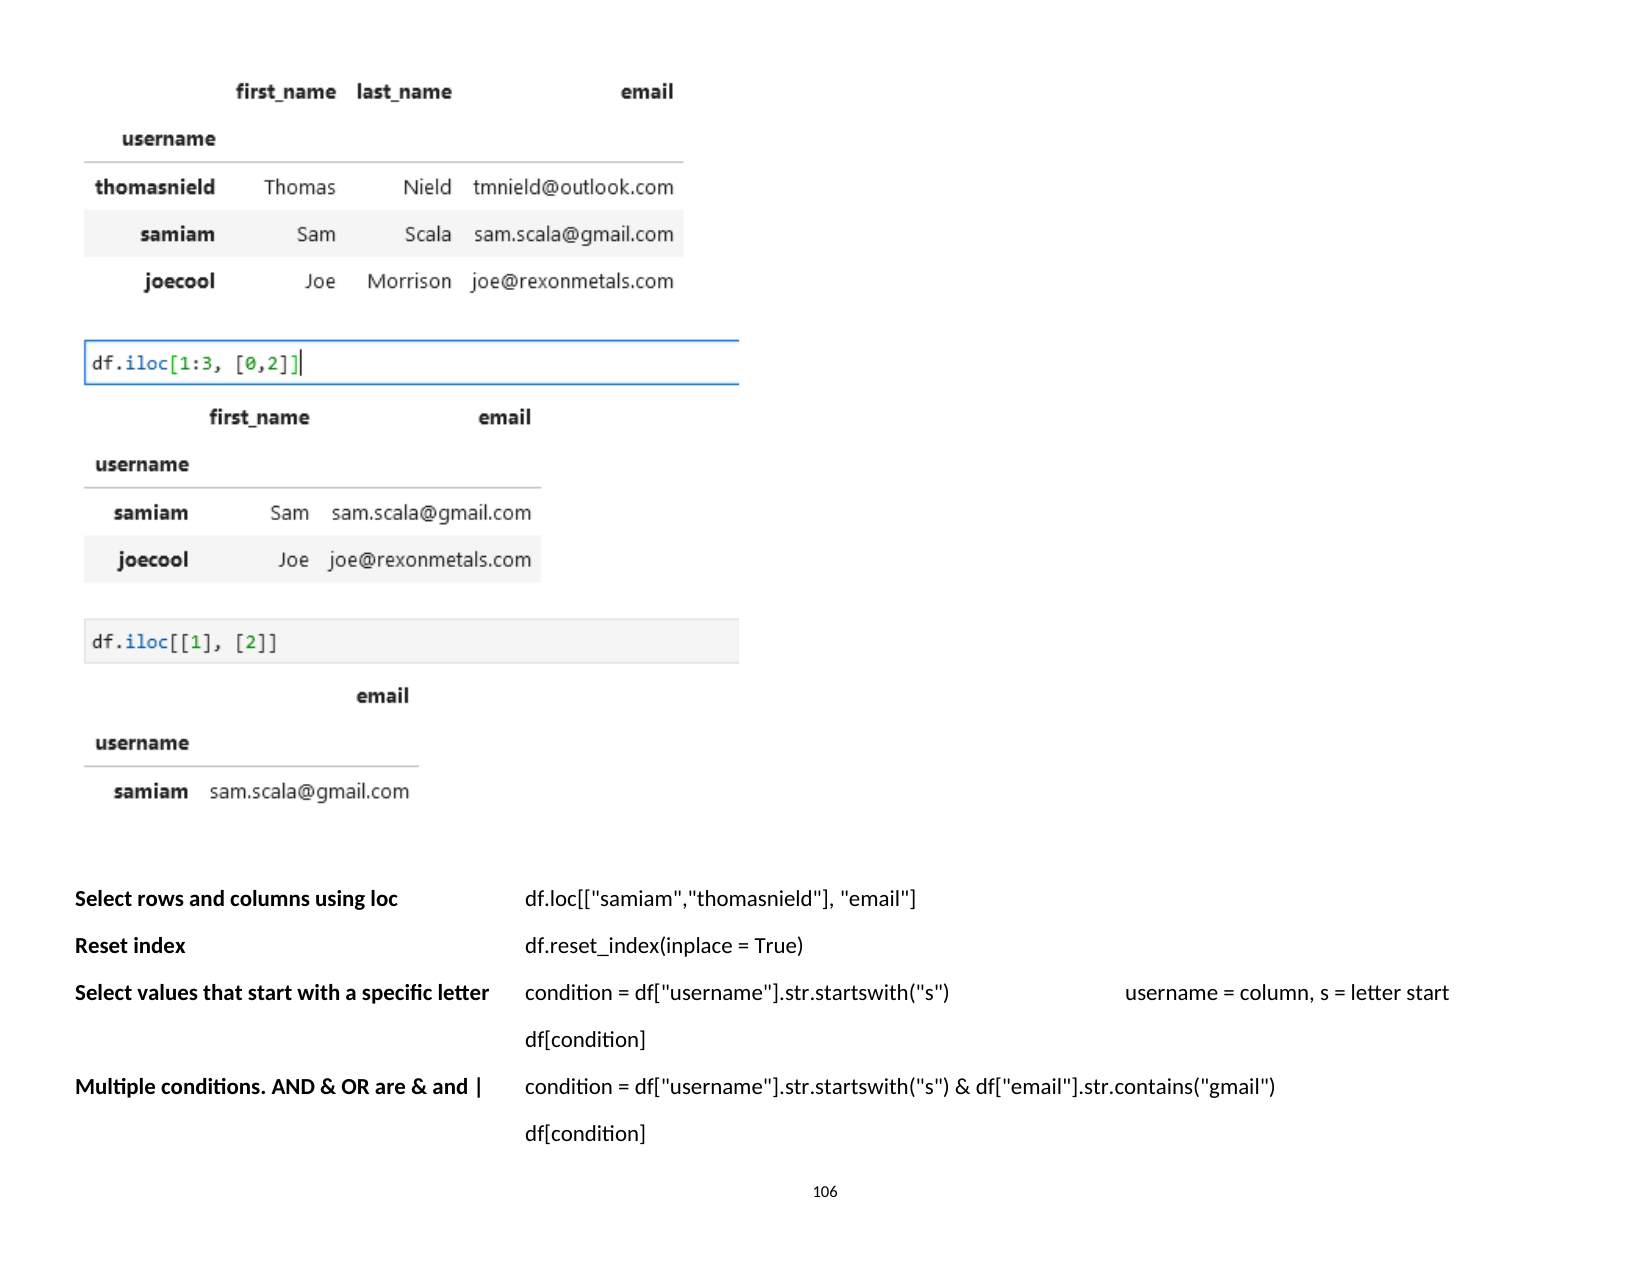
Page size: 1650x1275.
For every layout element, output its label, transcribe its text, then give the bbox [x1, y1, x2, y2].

text Select values that start with a specific letter condition = df["username"].str.startswith("s") username = column, s = letter start [75, 978, 1575, 1006]
text Multiple conditions. AND & OR are & and | condition = df["username"].str.startswith("s") & df["email"].str.contains("gmail") [75, 1072, 1575, 1100]
text Select rows and columns using loc df.loc[["samiam","thomasnield"], "email"] [75, 884, 1575, 913]
text df[condition] [450, 1025, 1575, 1053]
text df[condition] [450, 1119, 1575, 1147]
text Reset index df.reset_index(inplace = True) [75, 931, 1575, 959]
picture [75, 75, 740, 819]
